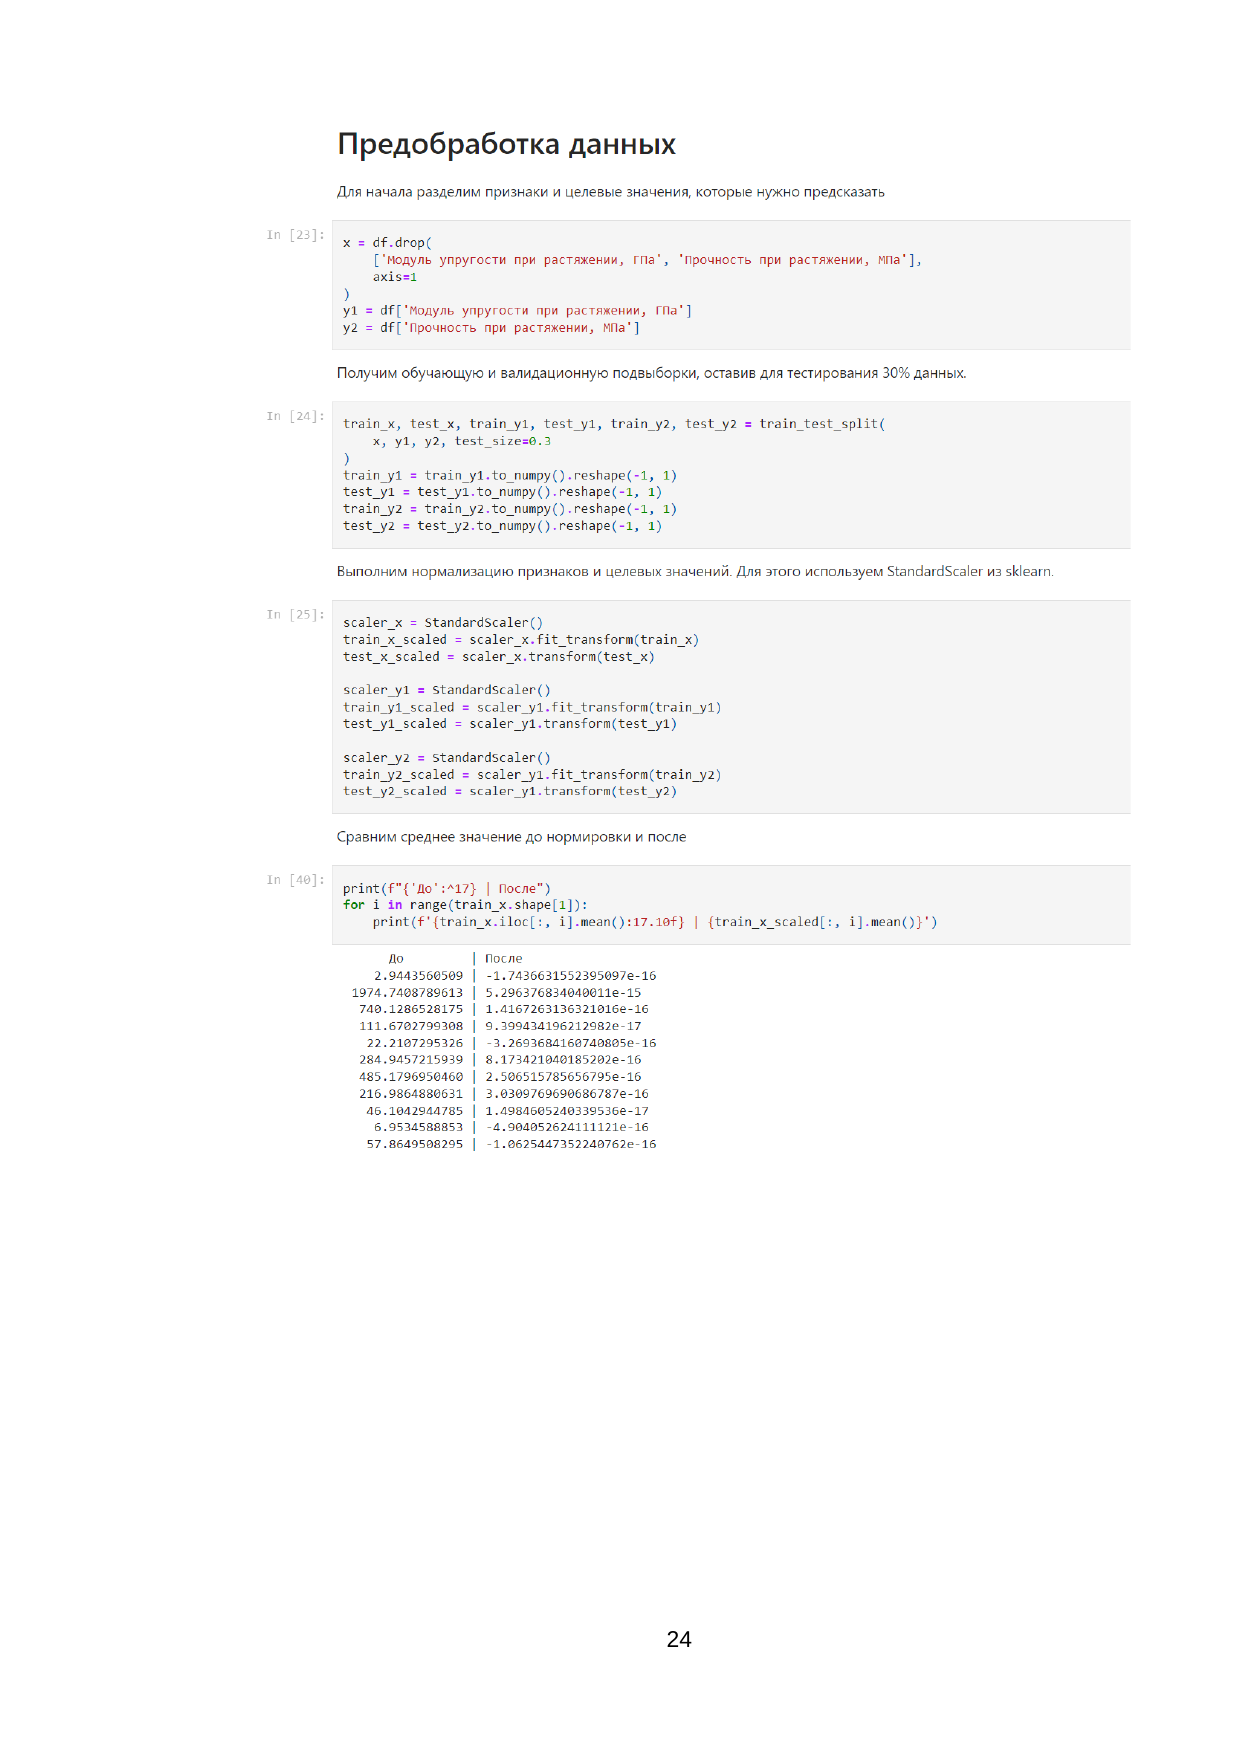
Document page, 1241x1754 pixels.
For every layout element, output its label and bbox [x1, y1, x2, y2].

picture [251, 118, 1131, 1171]
